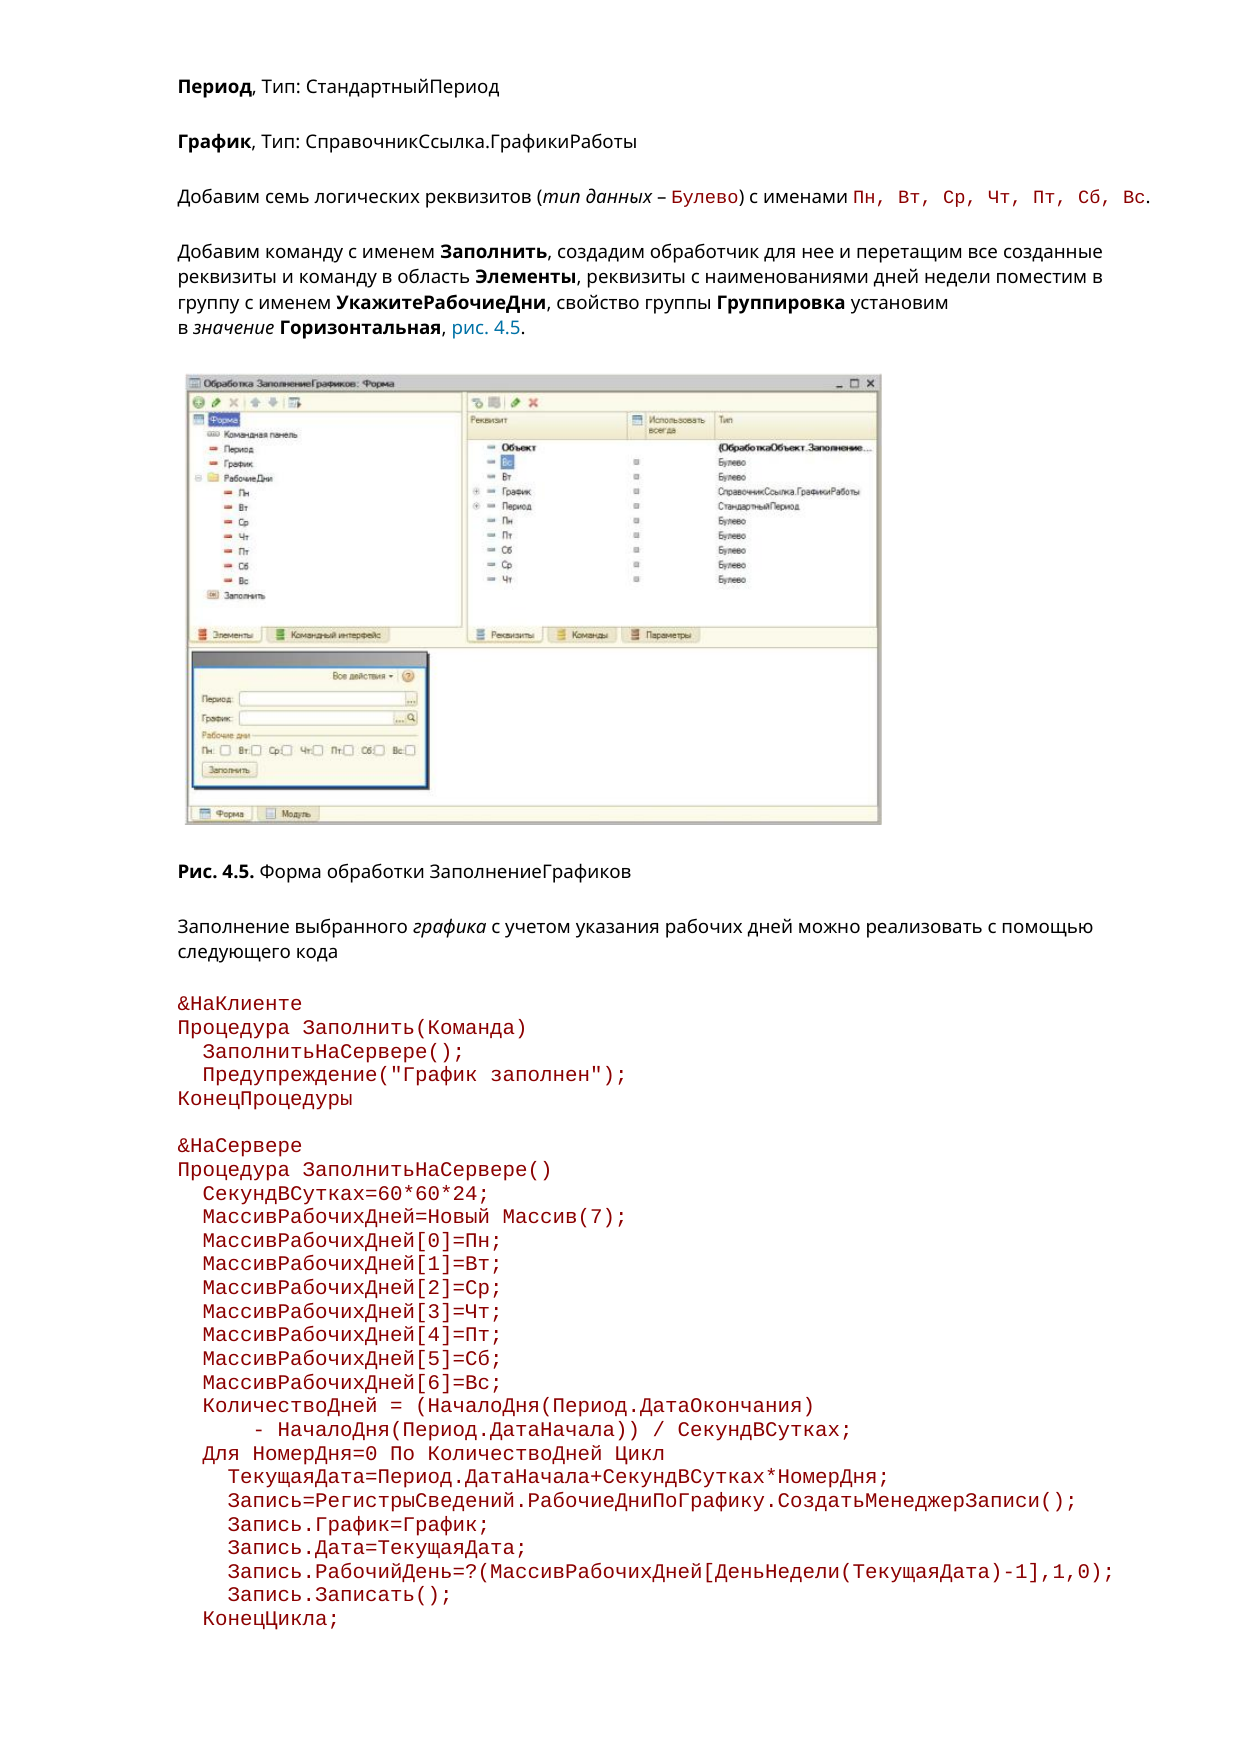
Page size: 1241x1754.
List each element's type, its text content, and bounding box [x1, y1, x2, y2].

text Запись.Записать(); [177, 1584, 1152, 1608]
text Процедура ЗаполнитьНаСервере() [177, 1159, 1152, 1182]
text Для НомерДня=0 По КоличествоДней Цикл [177, 1443, 1152, 1466]
text МассивРабочихДней[5]=Сб; [177, 1348, 1152, 1372]
text МассивРабочихДней[6]=Вс; [177, 1372, 1152, 1395]
text МассивРабочихДней[1]=Вт; [177, 1253, 1152, 1277]
text КонецПроцедуры [177, 1088, 1152, 1112]
text Запись=РегистрыСведений.РабочиеДниПоГрафику.СоздатьМенеджерЗаписи(); [177, 1490, 1152, 1513]
text График, Тип: СправочникСсылка.ГрафикиРаботы [177, 128, 1152, 154]
text Добавим семь логических реквизитов (тип данных – Булево) с именами Пн, Вт, Ср, Чт, Пт, Сб, Вс. [177, 183, 1152, 209]
text - НачалоДня(Период.ДатаНачала)) / СекундВСутках; [177, 1419, 1152, 1443]
text ЗаполнитьНаСервере(); [177, 1041, 1152, 1064]
text КоличествоДней = (НачалоДня(Период.ДатаОкончания) [177, 1395, 1152, 1419]
picture [177, 369, 884, 833]
text СекундВСутках=60*60*24; [177, 1182, 1152, 1206]
text МассивРабочихДней[0]=Пн; [177, 1230, 1152, 1253]
text КонецЦикла; [177, 1608, 1152, 1632]
text Запись.РабочийДень=?(МассивРабочихДней[ДеньНедели(ТекущаяДата)-1],1,0); [177, 1561, 1152, 1584]
text МассивРабочихДней[2]=Ср; [177, 1277, 1152, 1301]
text МассивРабочихДней[4]=Пт; [177, 1324, 1152, 1348]
text ТекущаяДата=Период.ДатаНачала+СекундВСутках*НомерДня; [177, 1466, 1152, 1490]
text &НаСервере [177, 1135, 1152, 1159]
text Процедура Заполнить(Команда) [177, 1017, 1152, 1041]
text Добавим команду с именем Заполнить, создадим обработчик для нее и перетащим все созданные реквизиты и команду в область Элементы, реквизиты с наименованиями дней недели поместим в группу с именем УкажитеРабочиеДни, свойство группы Группировка установим в значение Горизонтальная, рис. 4.5. [177, 238, 1152, 340]
text МассивРабочихДней[3]=Чт; [177, 1301, 1152, 1324]
text Заполнение выбранного графика с учетом указания рабочих дней можно реализовать с помощью следующего кода [177, 913, 1152, 964]
text МассивРабочихДней=Новый Массив(7); [177, 1206, 1152, 1230]
text Запись.График=График; [177, 1513, 1152, 1537]
text Период, Тип: СтандартныйПериод [177, 74, 1152, 99]
text &НаКлиенте [177, 993, 1152, 1017]
text Предупреждение("График заполнен"); [177, 1064, 1152, 1088]
text Запись.Дата=ТекущаяДата; [177, 1537, 1152, 1561]
